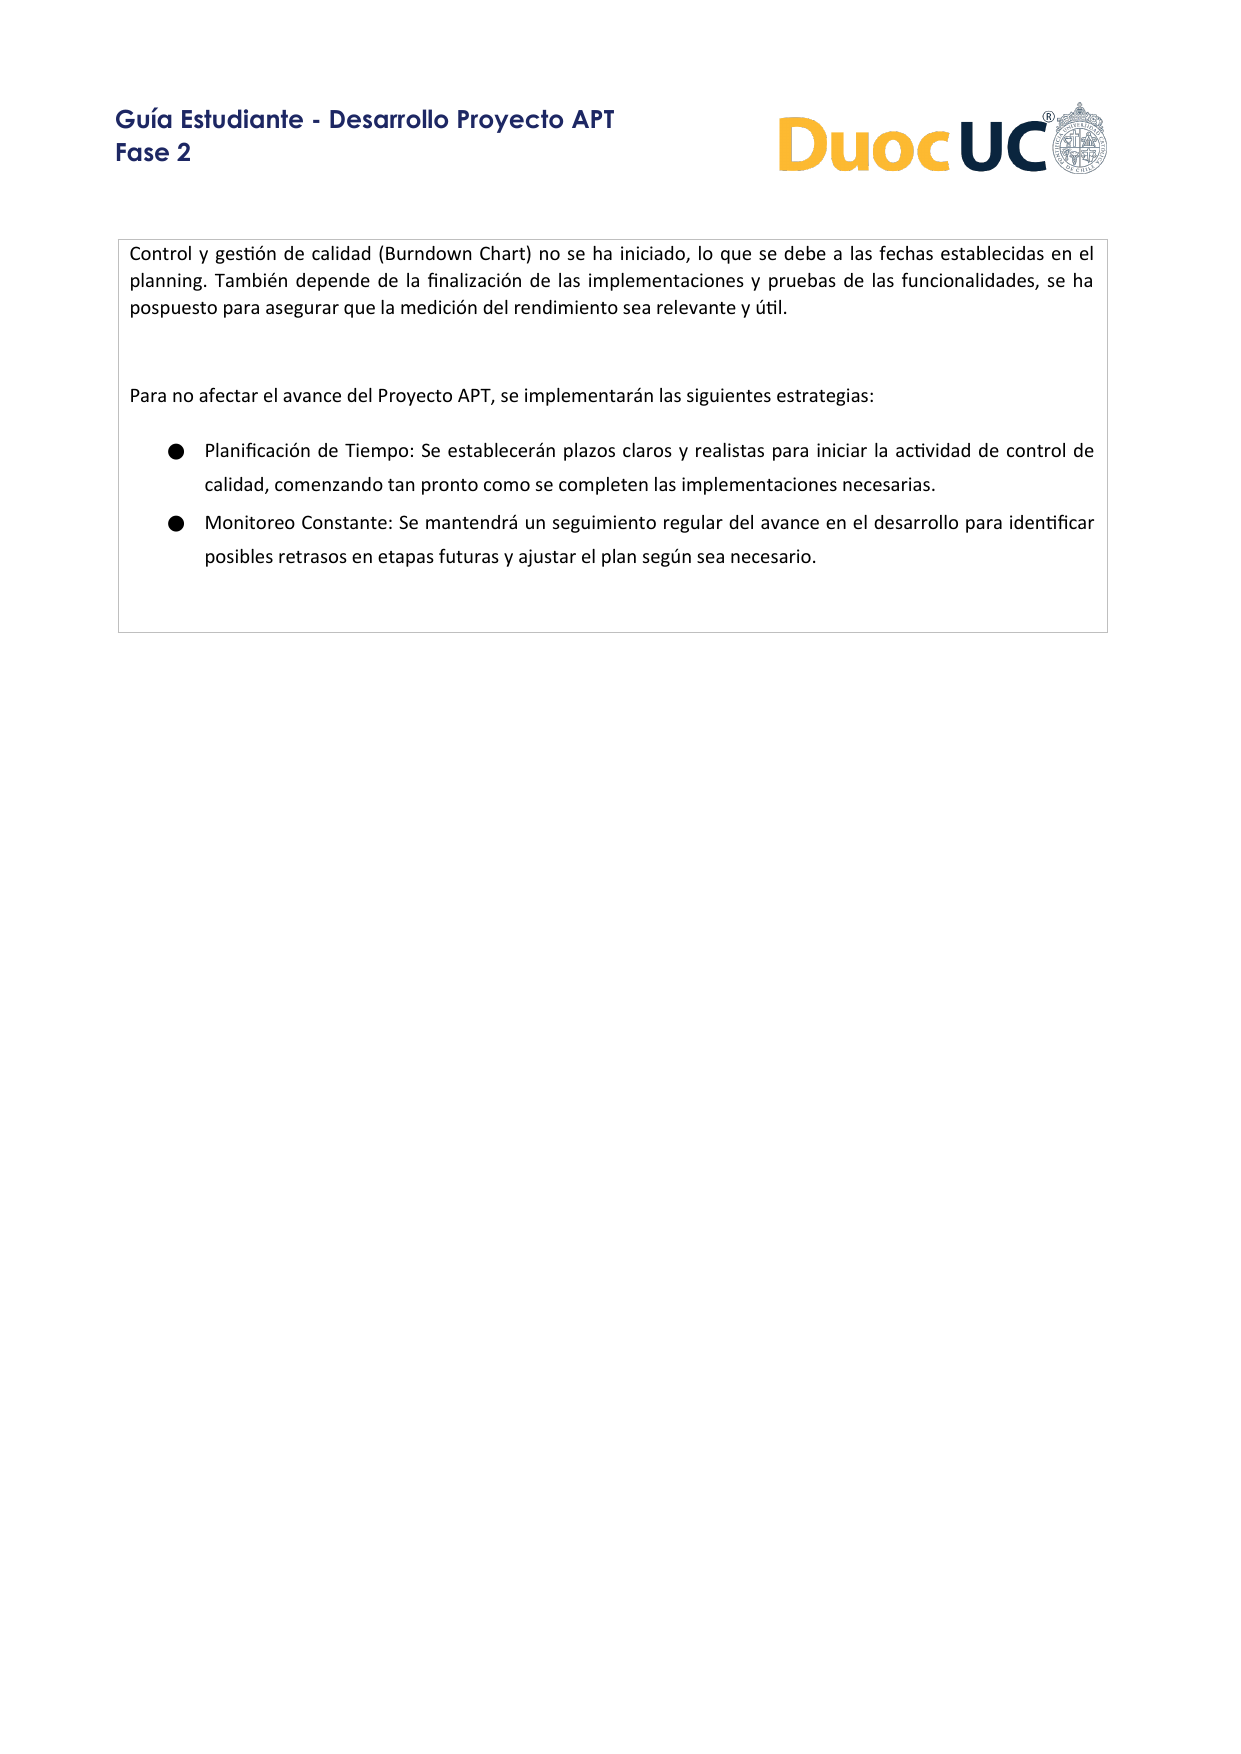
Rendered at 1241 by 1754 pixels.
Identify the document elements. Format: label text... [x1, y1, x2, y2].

picture [779, 102, 1107, 174]
